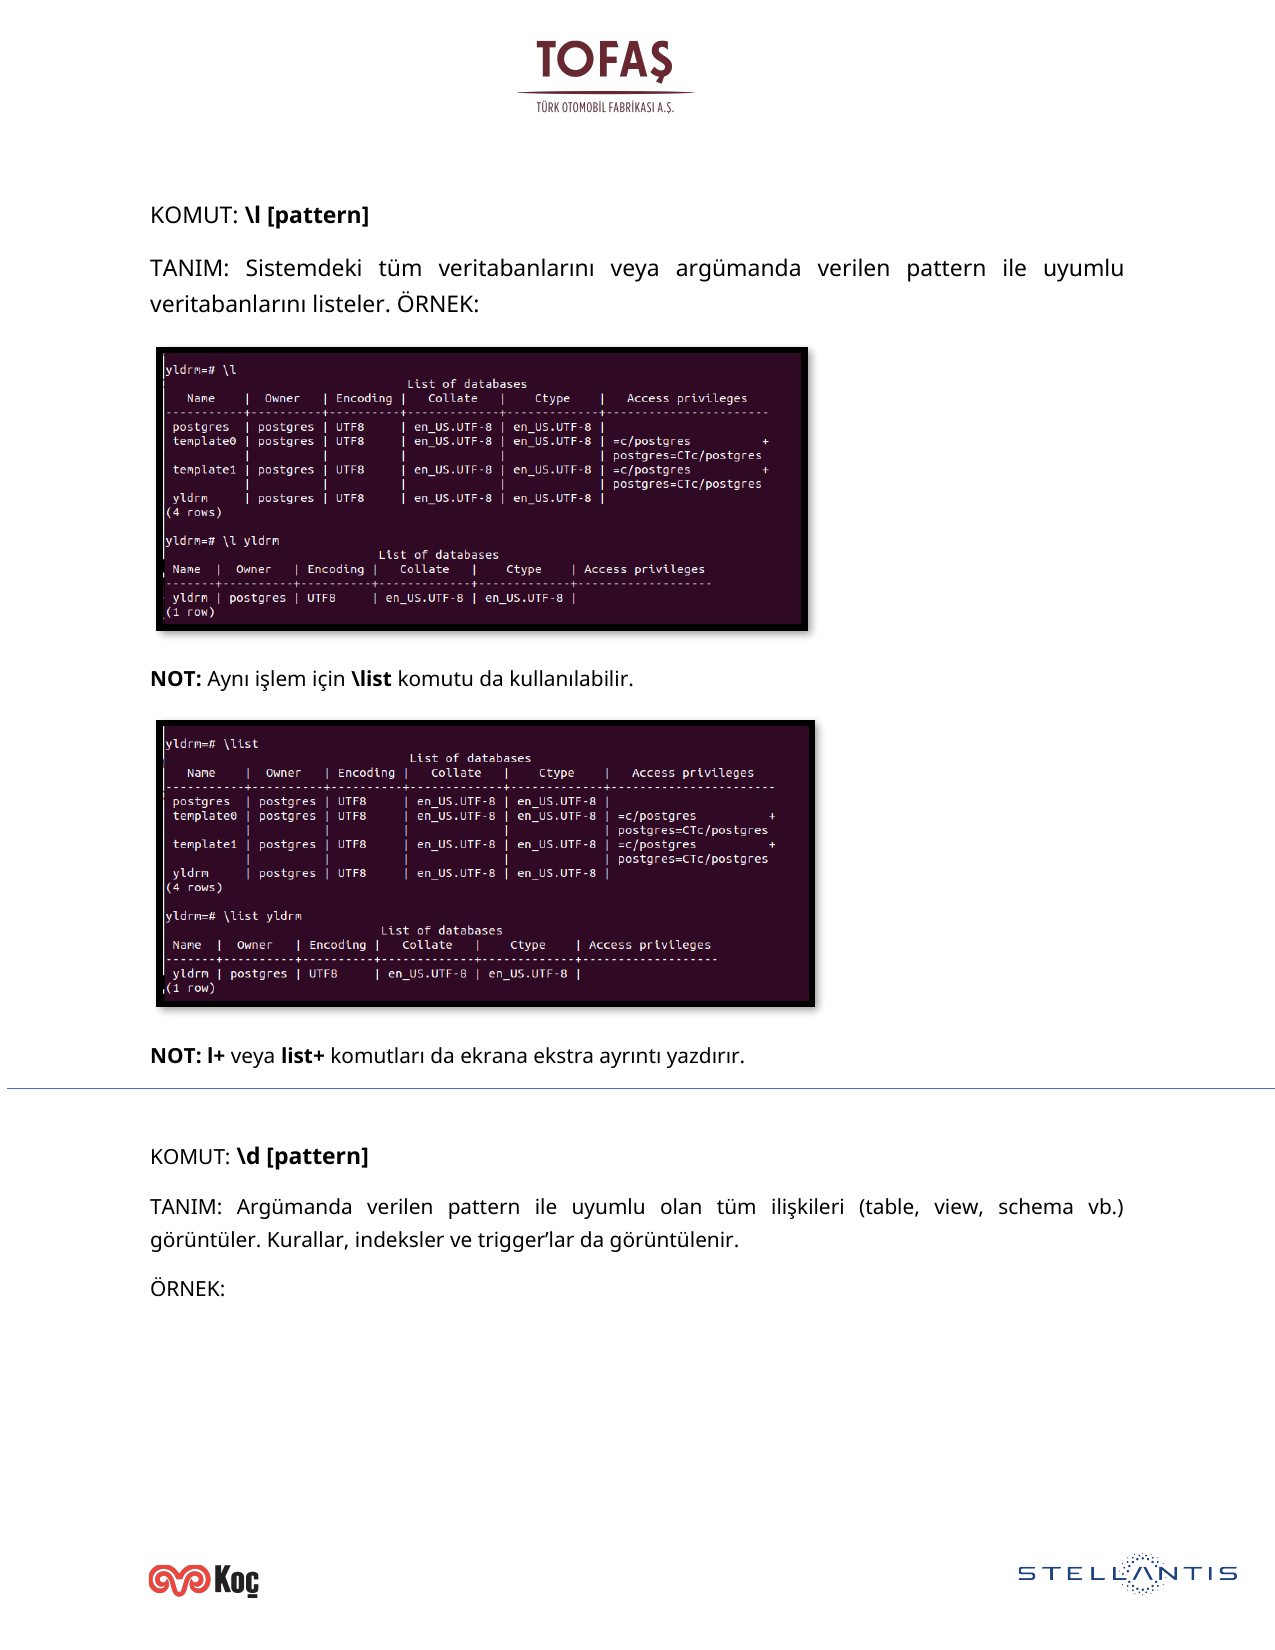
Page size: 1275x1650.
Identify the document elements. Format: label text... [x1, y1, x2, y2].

picture [148, 1565, 259, 1598]
text TANIM: Argümanda verilen pattern ile uyumlu olan tüm ilişkileri (table, view, schema vb.) görüntüler. Kurallar, indeksler ve trigger’lar da görüntülenir. [150, 1192, 1125, 1253]
text KOMUT: \d [pattern] [150, 1139, 1125, 1171]
picture [511, 35, 698, 119]
text NOT: l+ veya list+ komutları da ekrana ekstra ayrıntı yazdırır. [150, 1041, 1125, 1069]
picture [163, 726, 809, 1001]
text KOMUT: \l [pattern] [150, 199, 1125, 231]
text TANIM: Sistemdeki tüm veritabanlarını veya argümanda verilen pattern ile uyumlu veritabanlarını listeler. ÖRNEK: [150, 252, 1125, 319]
picture [1018, 1551, 1237, 1598]
picture [163, 353, 801, 624]
text NOT: Aynı işlem için \list komutu da kullanılabilir. [150, 664, 1125, 693]
text ÖRNEK: [150, 1274, 1125, 1302]
